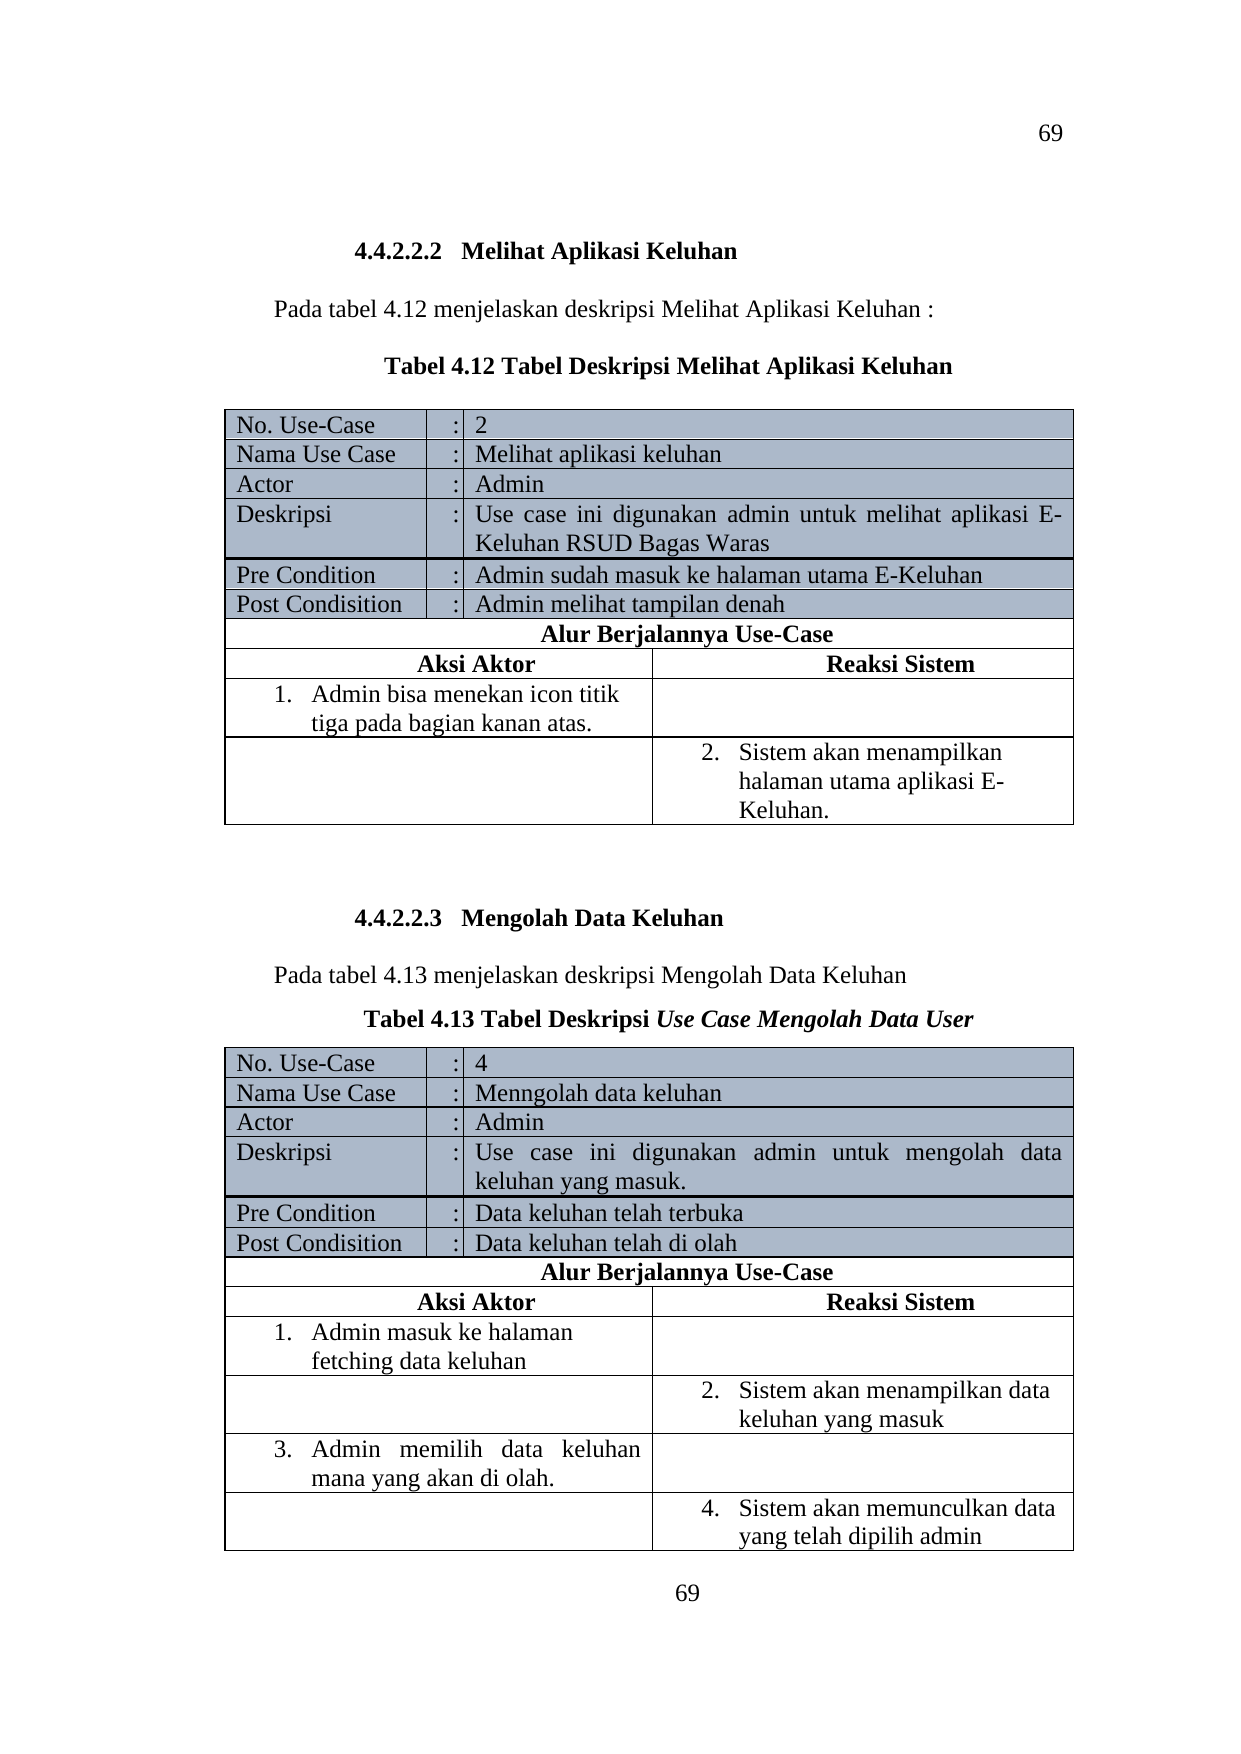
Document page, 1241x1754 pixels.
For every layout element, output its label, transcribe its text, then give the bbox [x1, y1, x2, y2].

table_cell : [427, 440, 463, 468]
table_cell Admin masuk ke halaman fetching data keluhan [226, 1317, 652, 1374]
table_cell Admin [464, 1108, 1073, 1136]
table_cell Data keluhan telah terbuka [464, 1198, 1073, 1227]
table_cell : [427, 1198, 463, 1227]
table_cell Actor [226, 469, 426, 498]
table_header : [427, 1048, 463, 1077]
table_cell Reaksi Sistem [653, 649, 1073, 678]
table_cell Post Condisition [226, 590, 426, 618]
table_cell [226, 1493, 652, 1550]
table_cell [653, 1317, 1073, 1374]
table_cell Admin bisa menekan icon titik tiga pada bagian kanan atas. [226, 679, 652, 736]
table_cell : [427, 560, 463, 588]
table_cell [653, 1434, 1073, 1492]
table_cell Nama Use Case [226, 1078, 426, 1106]
table_cell Admin memilih data keluhan mana yang akan di olah. [226, 1434, 652, 1492]
table_cell Pre Condition [226, 1198, 426, 1227]
table_cell : [427, 1078, 463, 1106]
table_cell Alur Berjalannya Use-Case [226, 1258, 1073, 1286]
table_cell [226, 738, 652, 824]
table_cell Nama Use Case [226, 440, 426, 468]
table_cell : [427, 1228, 463, 1256]
text Tabel 4.12 Tabel Deskripsi Melihat Aplikasi Keluhan [274, 351, 1063, 380]
table_cell Aksi Aktor [226, 1287, 652, 1316]
table_header No. Use-Case [226, 410, 426, 438]
table_header : [427, 410, 463, 438]
table_cell Admin sudah masuk ke halaman utama E-Keluhan [464, 560, 1073, 588]
text Tabel 4.13 Tabel Deskripsi Use Case Mengolah Data User [274, 1004, 1063, 1032]
table_cell : [427, 1108, 463, 1136]
table_cell : [427, 1137, 463, 1195]
table_header No. Use-Case [226, 1048, 426, 1077]
text Pada tabel 4.13 menjelaskan deskripsi Mengolah Data Keluhan [274, 961, 1063, 989]
table_header 2 [464, 410, 1073, 438]
table_cell Sistem akan menampilkan data keluhan yang masuk [653, 1376, 1073, 1433]
table_cell Reaksi Sistem [653, 1287, 1073, 1316]
table_cell Actor [226, 1108, 426, 1136]
table_cell Use case ini digunakan admin untuk melihat aplikasi E-Keluhan RSUD Bagas Waras [464, 499, 1073, 557]
table_header 4 [464, 1048, 1073, 1077]
table_cell Deskripsi [226, 1137, 426, 1195]
text Pada tabel 4.12 menjelaskan deskripsi Melihat Aplikasi Keluhan : [274, 294, 1063, 322]
table_cell Use case ini digunakan admin untuk mengolah data keluhan yang masuk. [464, 1137, 1073, 1195]
table_cell Admin melihat tampilan denah [464, 590, 1073, 618]
table_cell Aksi Aktor [226, 649, 652, 678]
table_cell Data keluhan telah di olah [464, 1228, 1073, 1256]
table_cell Deskripsi [226, 499, 426, 557]
table_cell : [427, 590, 463, 618]
table_cell Alur Berjalannya Use-Case [226, 619, 1073, 648]
table_cell [226, 1376, 652, 1433]
table_cell Sistem akan memunculkan data yang telah dipilih admin [653, 1493, 1073, 1550]
table_cell Post Condisition [226, 1228, 426, 1256]
table_cell Menngolah data keluhan [464, 1078, 1073, 1106]
table_cell Pre Condition [226, 560, 426, 588]
table_cell : [427, 469, 463, 498]
table_cell Melihat aplikasi keluhan [464, 440, 1073, 468]
subtitle Mengolah Data Keluhan [354, 903, 1063, 932]
table_cell [653, 679, 1073, 736]
subtitle Melihat Aplikasi Keluhan [354, 236, 1063, 265]
table_cell Sistem akan menampilkan halaman utama aplikasi E-Keluhan. [653, 738, 1073, 824]
table_cell Admin [464, 469, 1073, 498]
table_cell : [427, 499, 463, 557]
